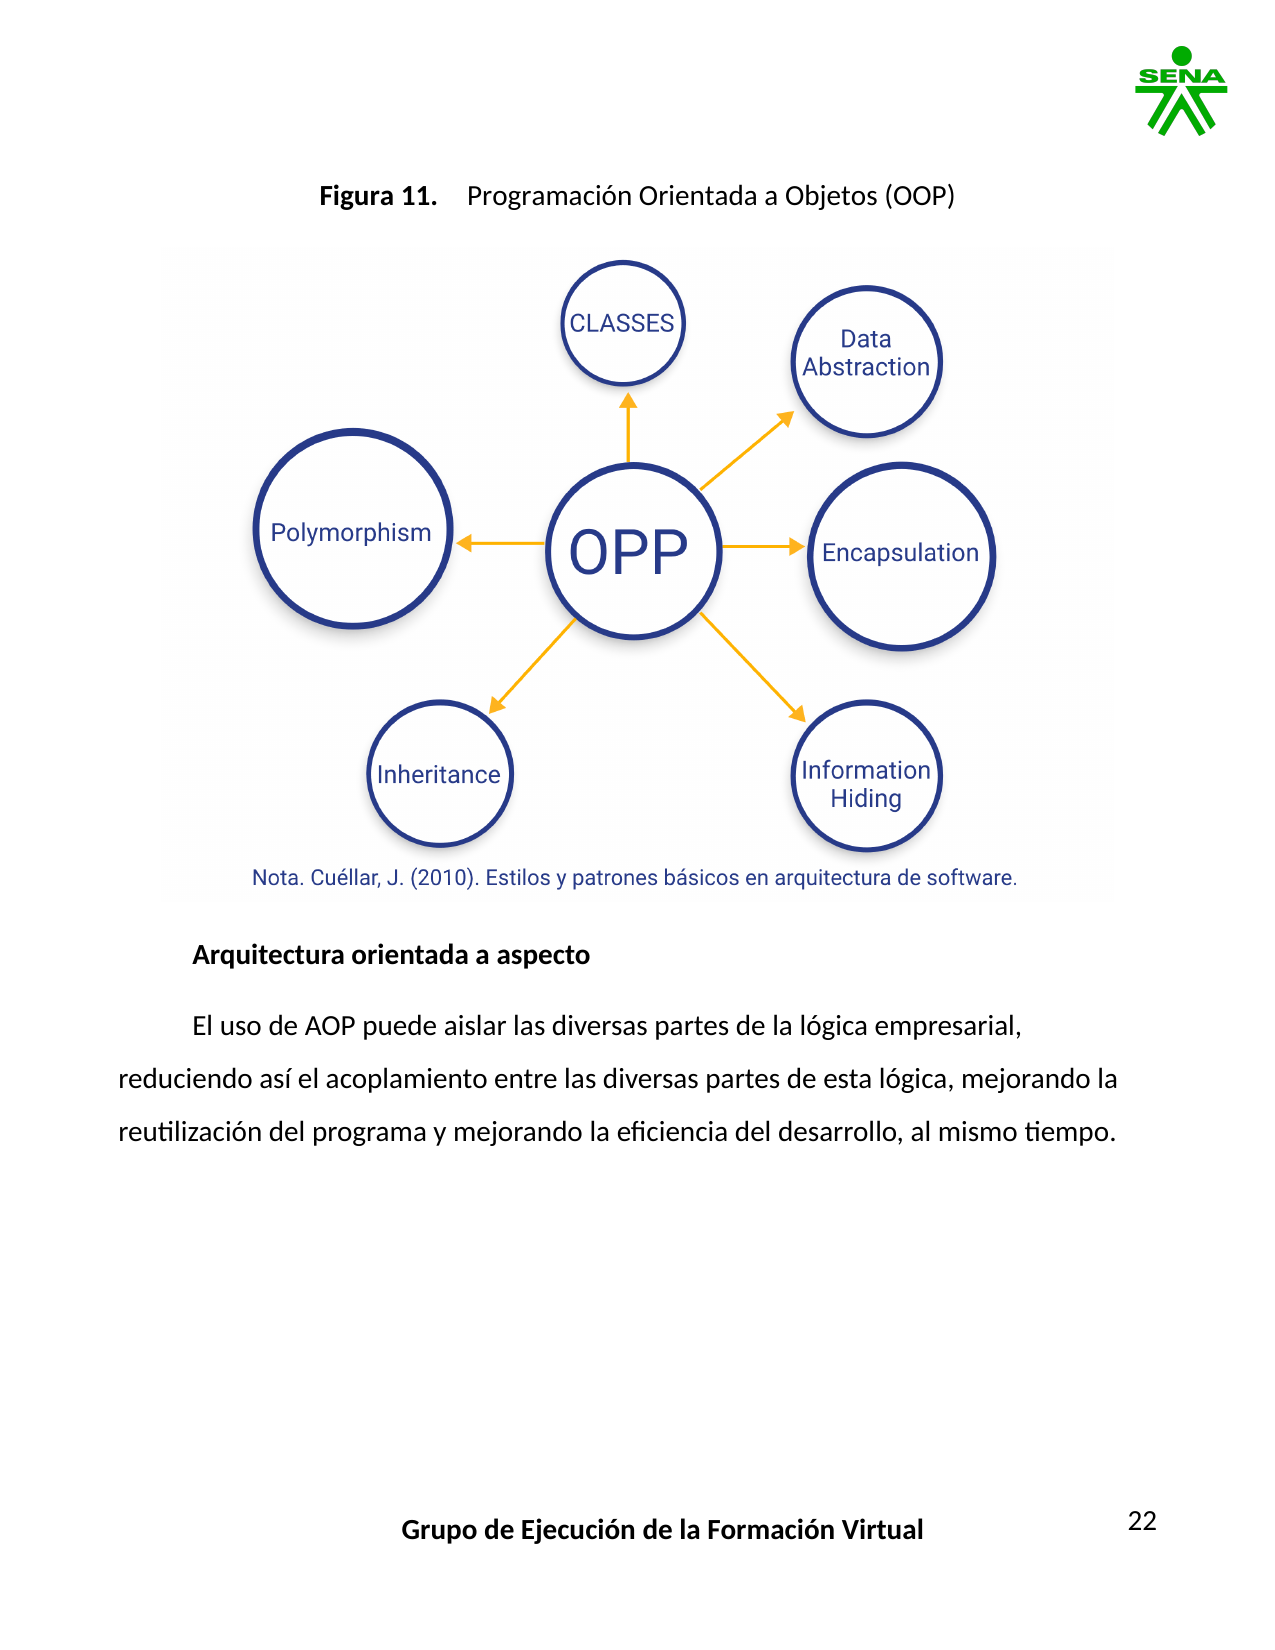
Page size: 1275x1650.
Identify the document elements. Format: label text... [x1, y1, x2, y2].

text Arquitectura orientada a aspecto [118, 936, 1157, 972]
picture [1135, 46, 1228, 136]
text El uso de AOP puede aislar las diversas partes de la lógica empresarial, reduciendo así el acoplamiento entre las diversas partes de esta lógica, mejorando la reutilización del programa y mejorando la eficiencia del desarrollo, al mismo tiempo. [118, 1007, 1157, 1149]
picture [161, 247, 1114, 902]
text Programación Orientada a Objetos (OOP) [118, 177, 1157, 213]
